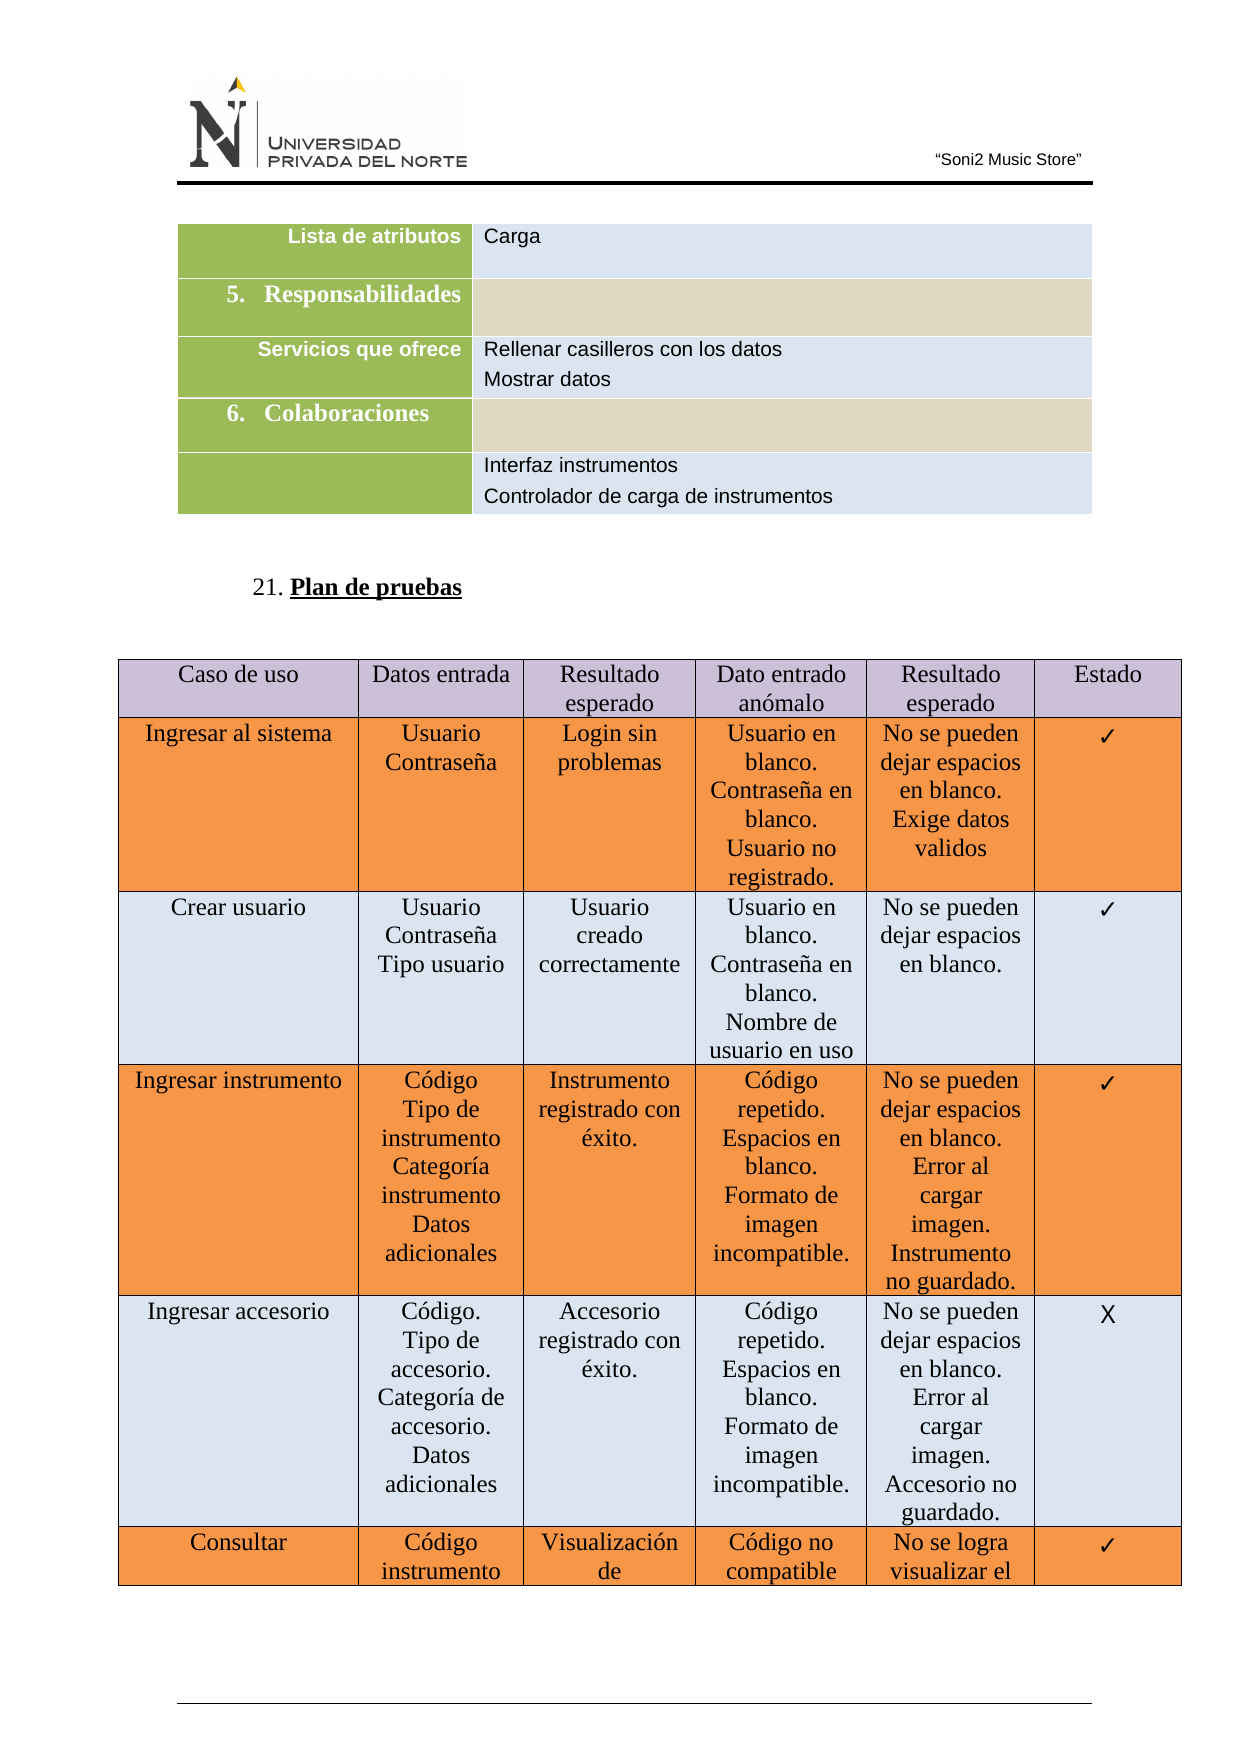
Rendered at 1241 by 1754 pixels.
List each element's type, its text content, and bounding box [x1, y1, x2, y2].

table_cell Instrumento registrado con éxito. [524, 1065, 695, 1295]
table_cell ✓ [1035, 1527, 1181, 1585]
table_cell Código no compatible con tipo de instrumento. [696, 1527, 866, 1585]
table_cell Código Tipo de instrumento Categoría instrumento Datos adicionales [359, 1065, 523, 1295]
table_cell No se pueden dejar espacios en blanco. Error al cargar imagen. Instrumento no guardado. [867, 1065, 1034, 1295]
table_cell No se pueden dejar espacios en blanco. [867, 892, 1034, 1064]
table_cell Usuario Contraseña Tipo usuario [359, 892, 523, 1064]
table_header Resultado esperado [867, 660, 1034, 717]
table_header Datos entrada [359, 660, 523, 717]
table_cell Lista de atributos [178, 224, 472, 278]
table_header Estado [1035, 660, 1181, 717]
table_cell [178, 453, 472, 514]
table_cell Interfaz instrumentos Controlador de carga de instrumentos [473, 453, 1092, 514]
table_cell Ingresar accesorio [119, 1296, 358, 1526]
table_cell Visualización de instrumentos exitoso. [524, 1527, 695, 1585]
list 21. Plan de pruebas [252, 572, 1092, 601]
table_cell Rellenar casilleros con los datos Mostrar datos [473, 337, 1092, 397]
table_cell Usuario Contraseña [359, 718, 523, 891]
table_cell No se pueden dejar espacios en blanco. Error al cargar imagen. Accesorio no guardado. [867, 1296, 1034, 1526]
table_cell Código repetido. Espacios en blanco. Formato de imagen incompatible. [696, 1296, 866, 1526]
table_cell Usuario en blanco. Contraseña en blanco. Nombre de usuario en uso [696, 892, 866, 1064]
table_cell Login sin problemas [524, 718, 695, 891]
table_cell Código instrumento [359, 1527, 523, 1585]
picture [188, 73, 469, 169]
table_cell No se logra visualizar el instrumento solicitado. [867, 1527, 1034, 1585]
table_cell Usuario en blanco. Contraseña en blanco. Usuario no registrado. [696, 718, 866, 891]
table_cell [473, 279, 1092, 336]
table_cell Accesorio registrado con éxito. [524, 1296, 695, 1526]
table_cell Código repetido. Espacios en blanco. Formato de imagen incompatible. [696, 1065, 866, 1295]
table_header Resultado esperado [524, 660, 695, 717]
table_cell [473, 399, 1092, 452]
table_cell Servicios que ofrece [178, 337, 472, 397]
table_cell X [1035, 1296, 1181, 1526]
table_cell Usuario creado correctamente [524, 892, 695, 1064]
table_cell Carga [473, 224, 1092, 278]
table_cell Consultar [119, 1527, 358, 1585]
table_header Caso de uso [119, 660, 358, 717]
table_cell ✓ [1035, 1065, 1181, 1295]
table_cell ✓ [1035, 892, 1181, 1064]
table_header Dato entrado anómalo [696, 660, 866, 717]
table_cell Crear usuario [119, 892, 358, 1064]
table_cell ✓ [1035, 718, 1181, 891]
table_cell No se pueden dejar espacios en blanco. Exige datos validos [867, 718, 1034, 891]
table_cell Ingresar al sistema [119, 718, 358, 891]
table_cell Código. Tipo de accesorio. Categoría de accesorio. Datos adicionales [359, 1296, 523, 1526]
table_cell Ingresar instrumento [119, 1065, 358, 1295]
table_cell Responsabilidades [178, 279, 472, 336]
table_cell Colaboraciones [178, 399, 472, 452]
